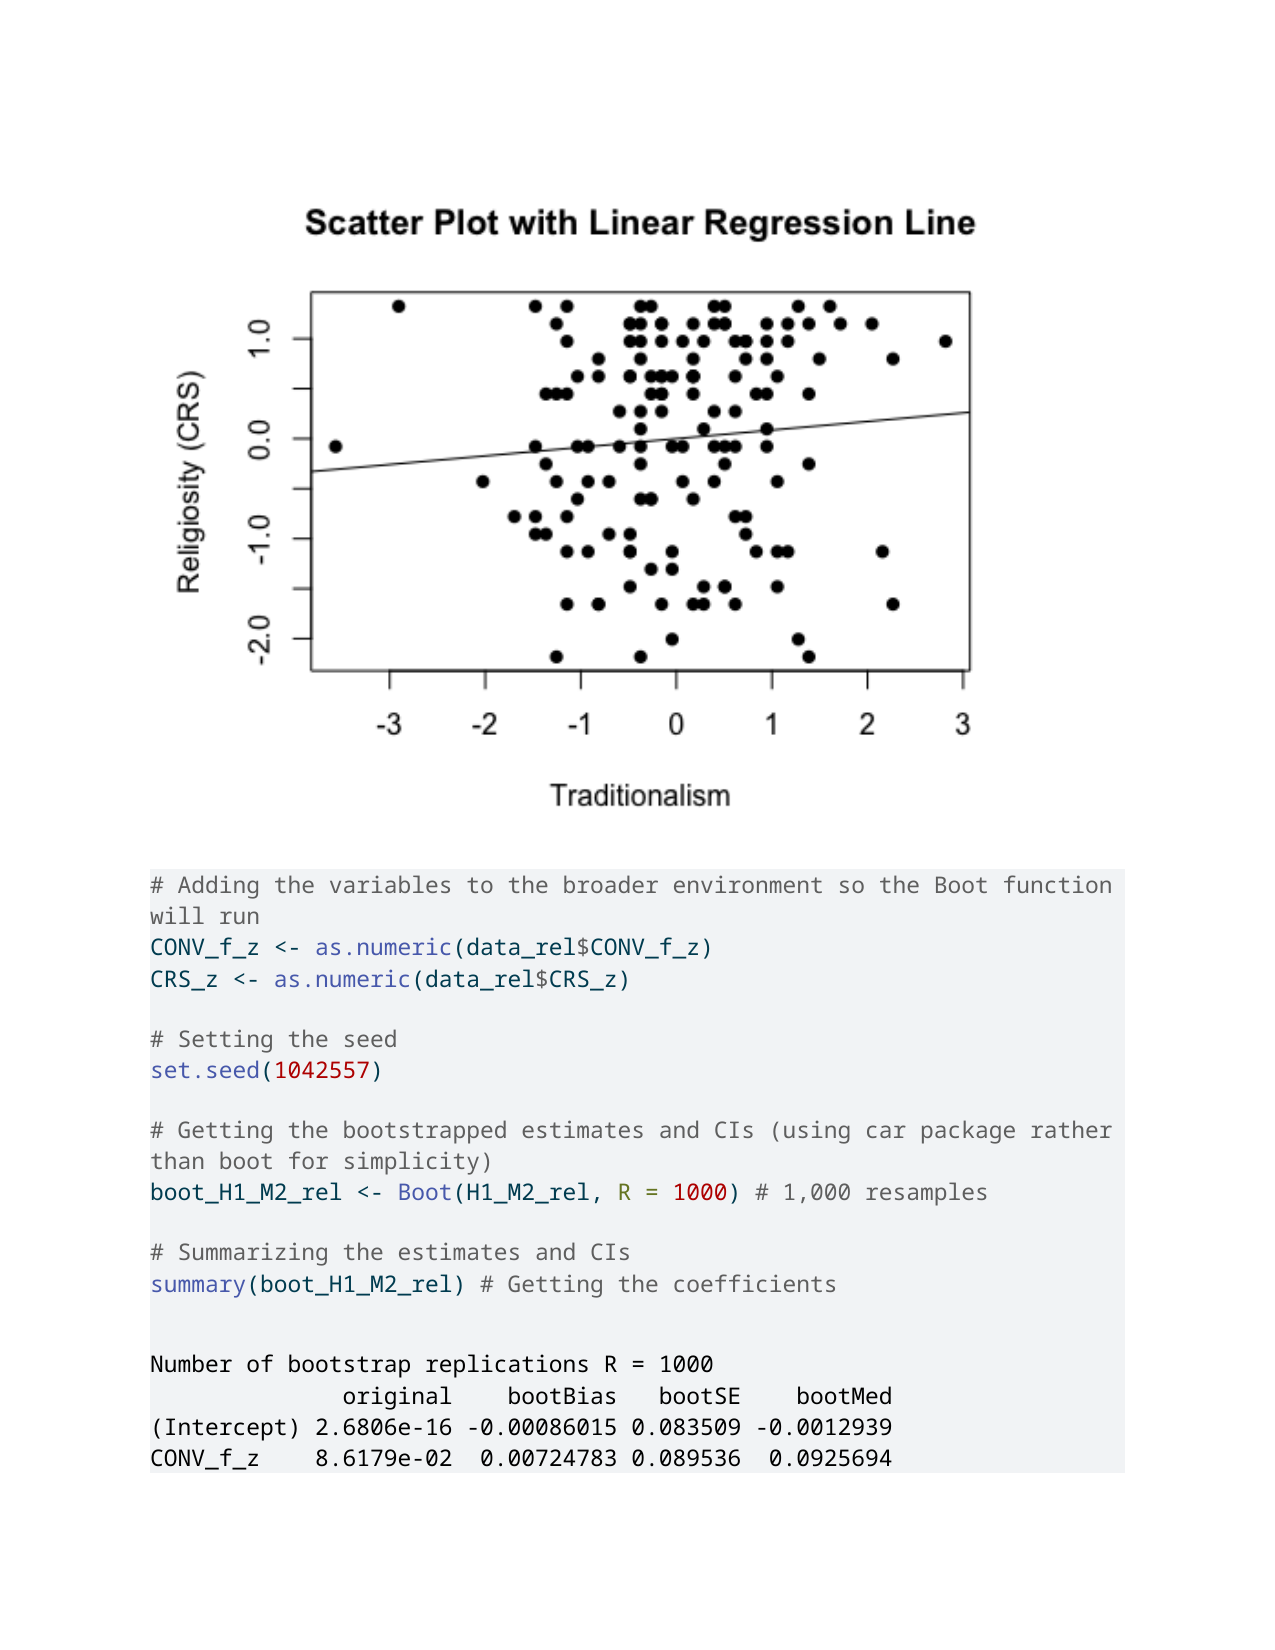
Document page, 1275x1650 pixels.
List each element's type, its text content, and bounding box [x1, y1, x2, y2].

text Number of bootstrap replications R = 1000 original bootBias bootSE bootMed (Intercept) 2.6806e-16 -0.00086015 0.083509 -0.0012939 CONV_f_z 8.6179e-02 0.00724783 0.089536 0.0925694 [150, 1319, 1125, 1473]
text # Adding the variables to the broader environment so the Boot function will run CONV_f_z <- as.numeric(data_rel$CONV_f_z) CRS_z <- as.numeric(data_rel$CRS_z) # Setting the seed set.seed(1042557) # Getting the bootstrapped estimates and CIs (using car package rather than boot for simplicity) boot_H1_M2_rel <- Boot(H1_M2_rel, R = 1000) # 1,000 resamples # Summarizing the estimates and CIs summary(boot_H1_M2_rel) # Getting the coefficients [150, 869, 1125, 1299]
picture [168, 150, 1044, 850]
